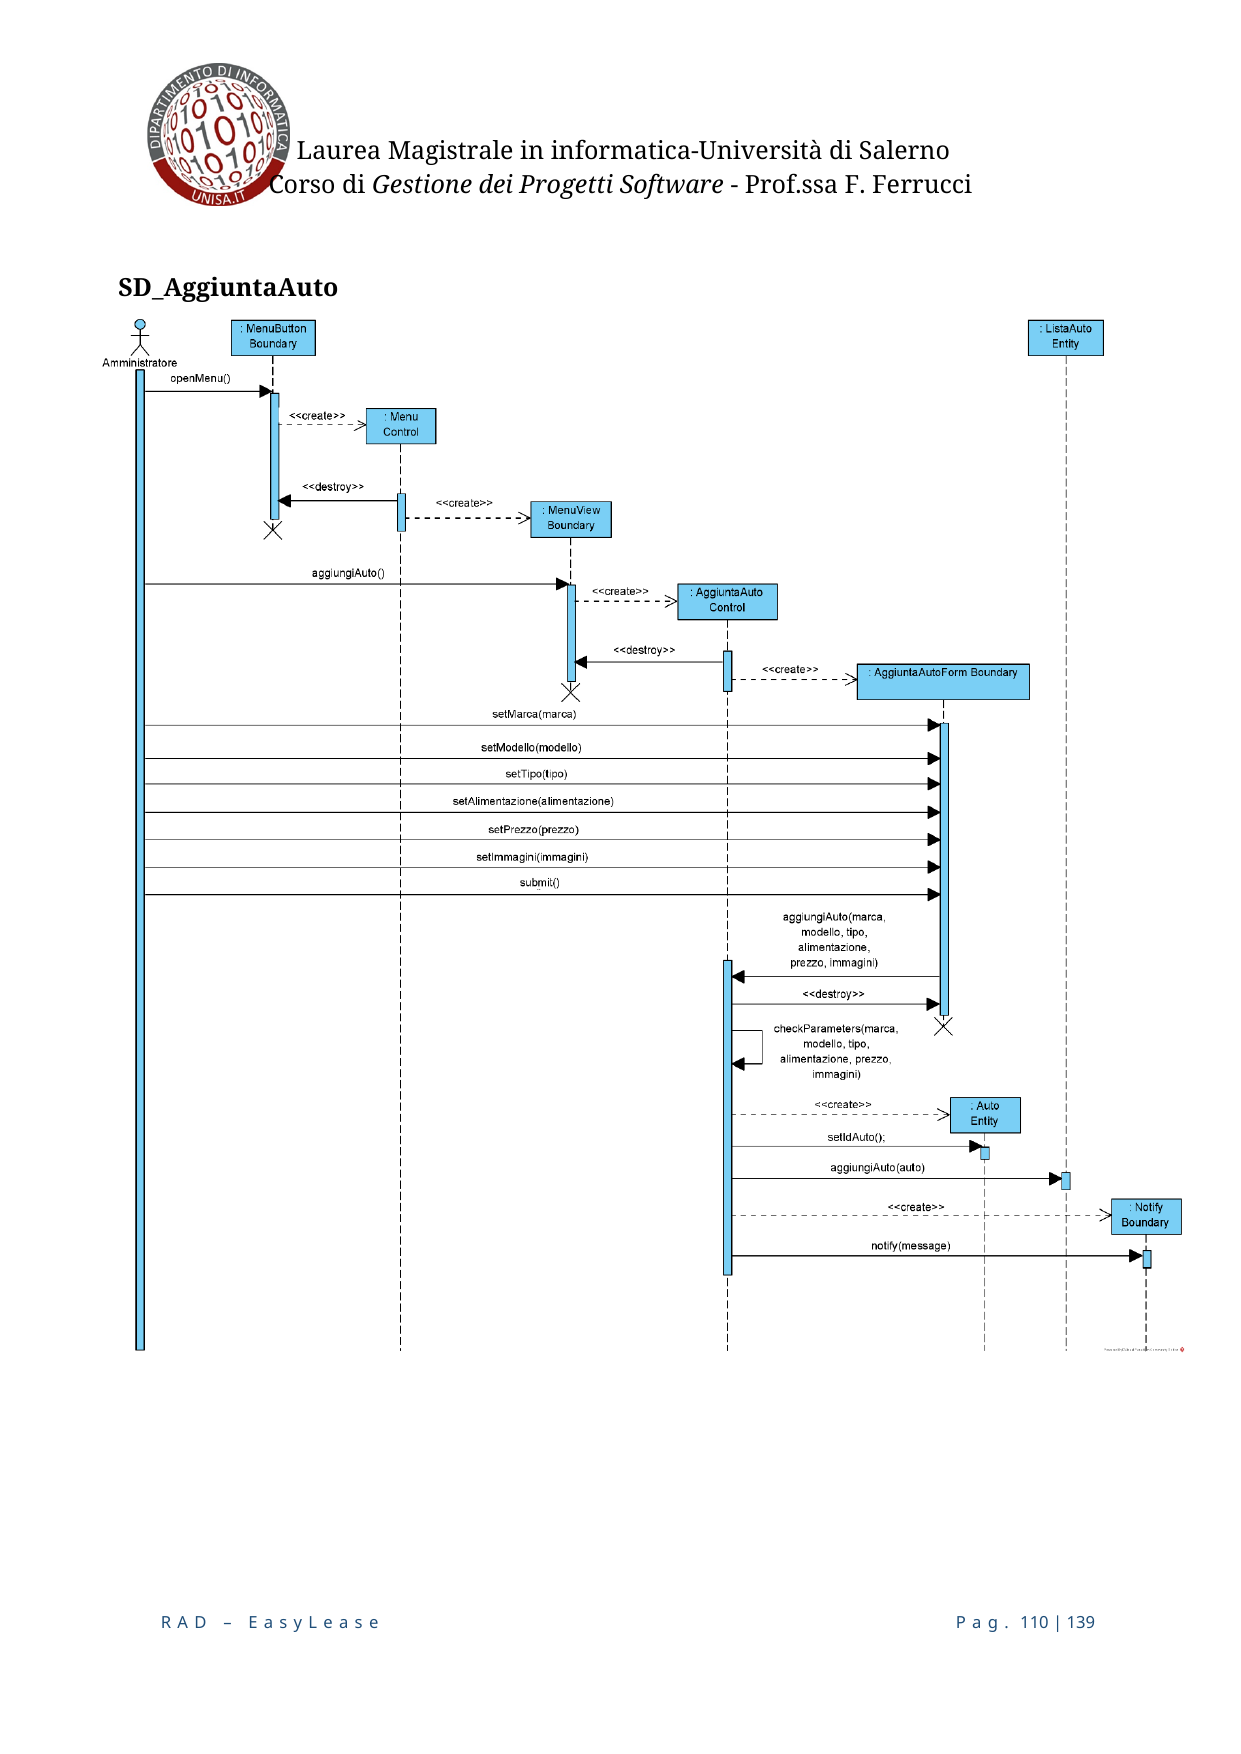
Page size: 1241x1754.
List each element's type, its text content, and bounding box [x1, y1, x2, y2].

picture [90, 317, 1186, 1355]
text SD_AggiuntaAuto [118, 269, 1122, 303]
picture [147, 63, 290, 206]
